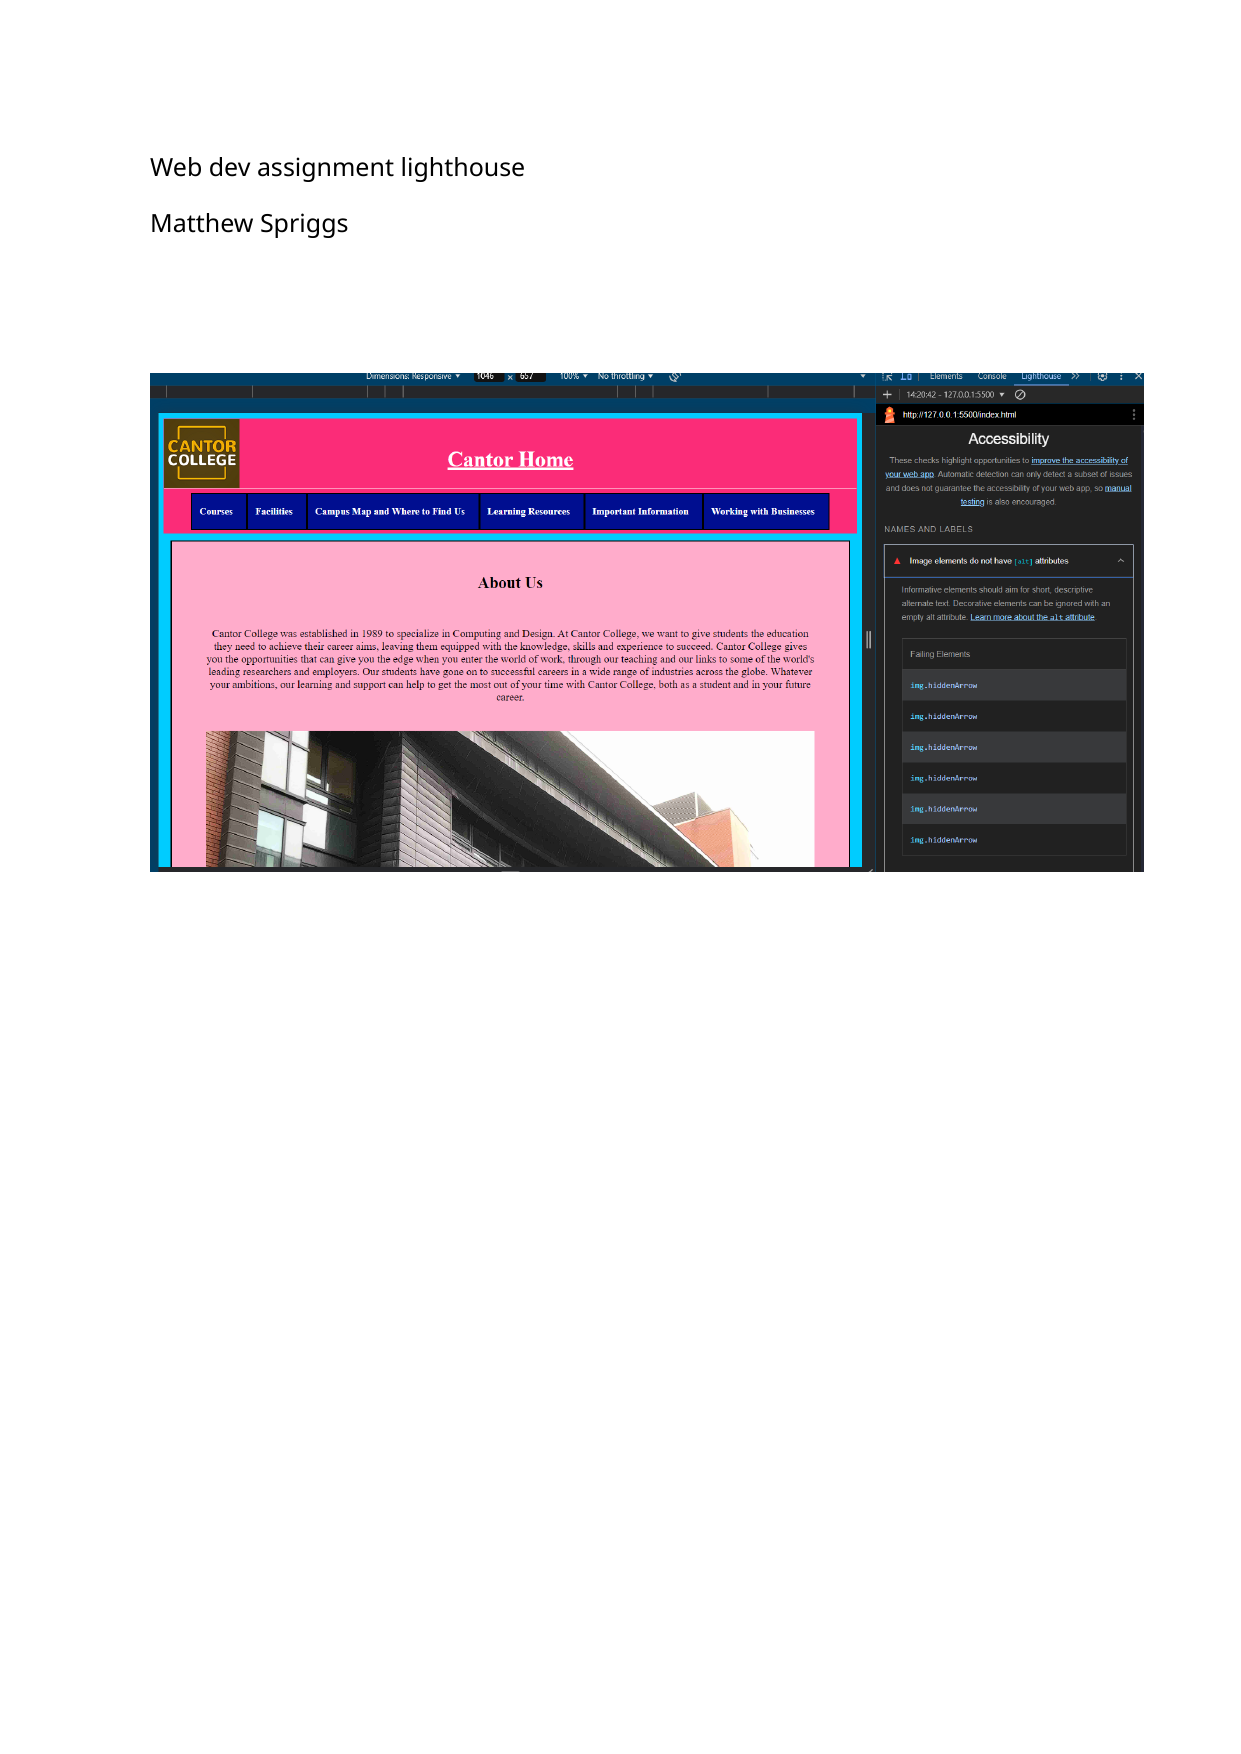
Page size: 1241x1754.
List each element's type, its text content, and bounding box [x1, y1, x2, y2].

picture [150, 373, 1144, 872]
text Web dev assignment lighthouse [150, 150, 1090, 184]
text Matthew Spriggs [150, 206, 1090, 240]
